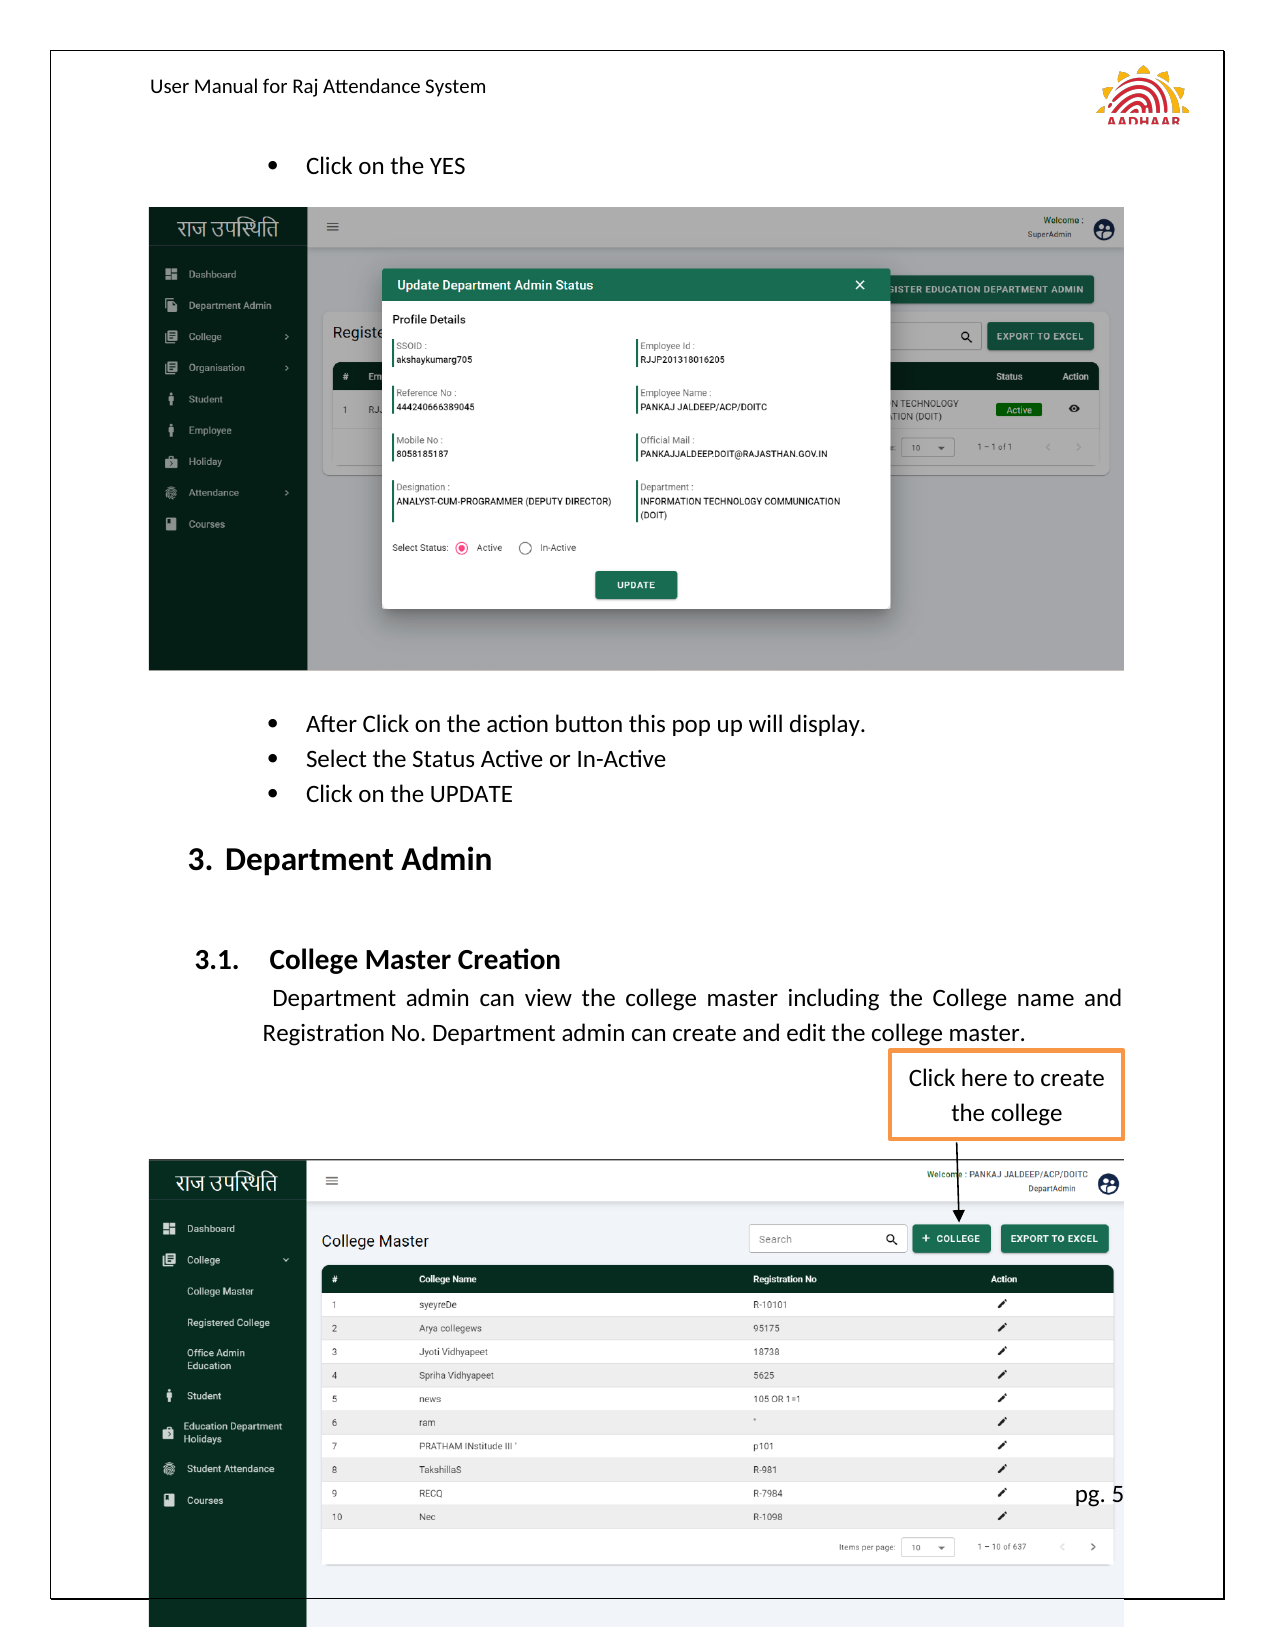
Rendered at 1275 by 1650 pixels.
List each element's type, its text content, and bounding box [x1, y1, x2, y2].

picture [148, 1159, 1124, 1598]
text Department admin can view the college master including the College name and Registration No. Department admin can create and edit the college master. [262, 982, 1124, 1047]
picture [1095, 65, 1189, 125]
list Select the Status Active or In-Active [268, 743, 1124, 774]
list After Click on the action button this pop up will display. [268, 708, 1124, 739]
picture [148, 207, 1124, 671]
list Click on the YES [268, 150, 1124, 181]
list Click on the UPDATE [268, 778, 1124, 809]
picture [148, 1599, 1124, 1627]
subtitle Department Admin [187, 838, 1124, 879]
subtitle College Master Creation [194, 941, 1124, 977]
